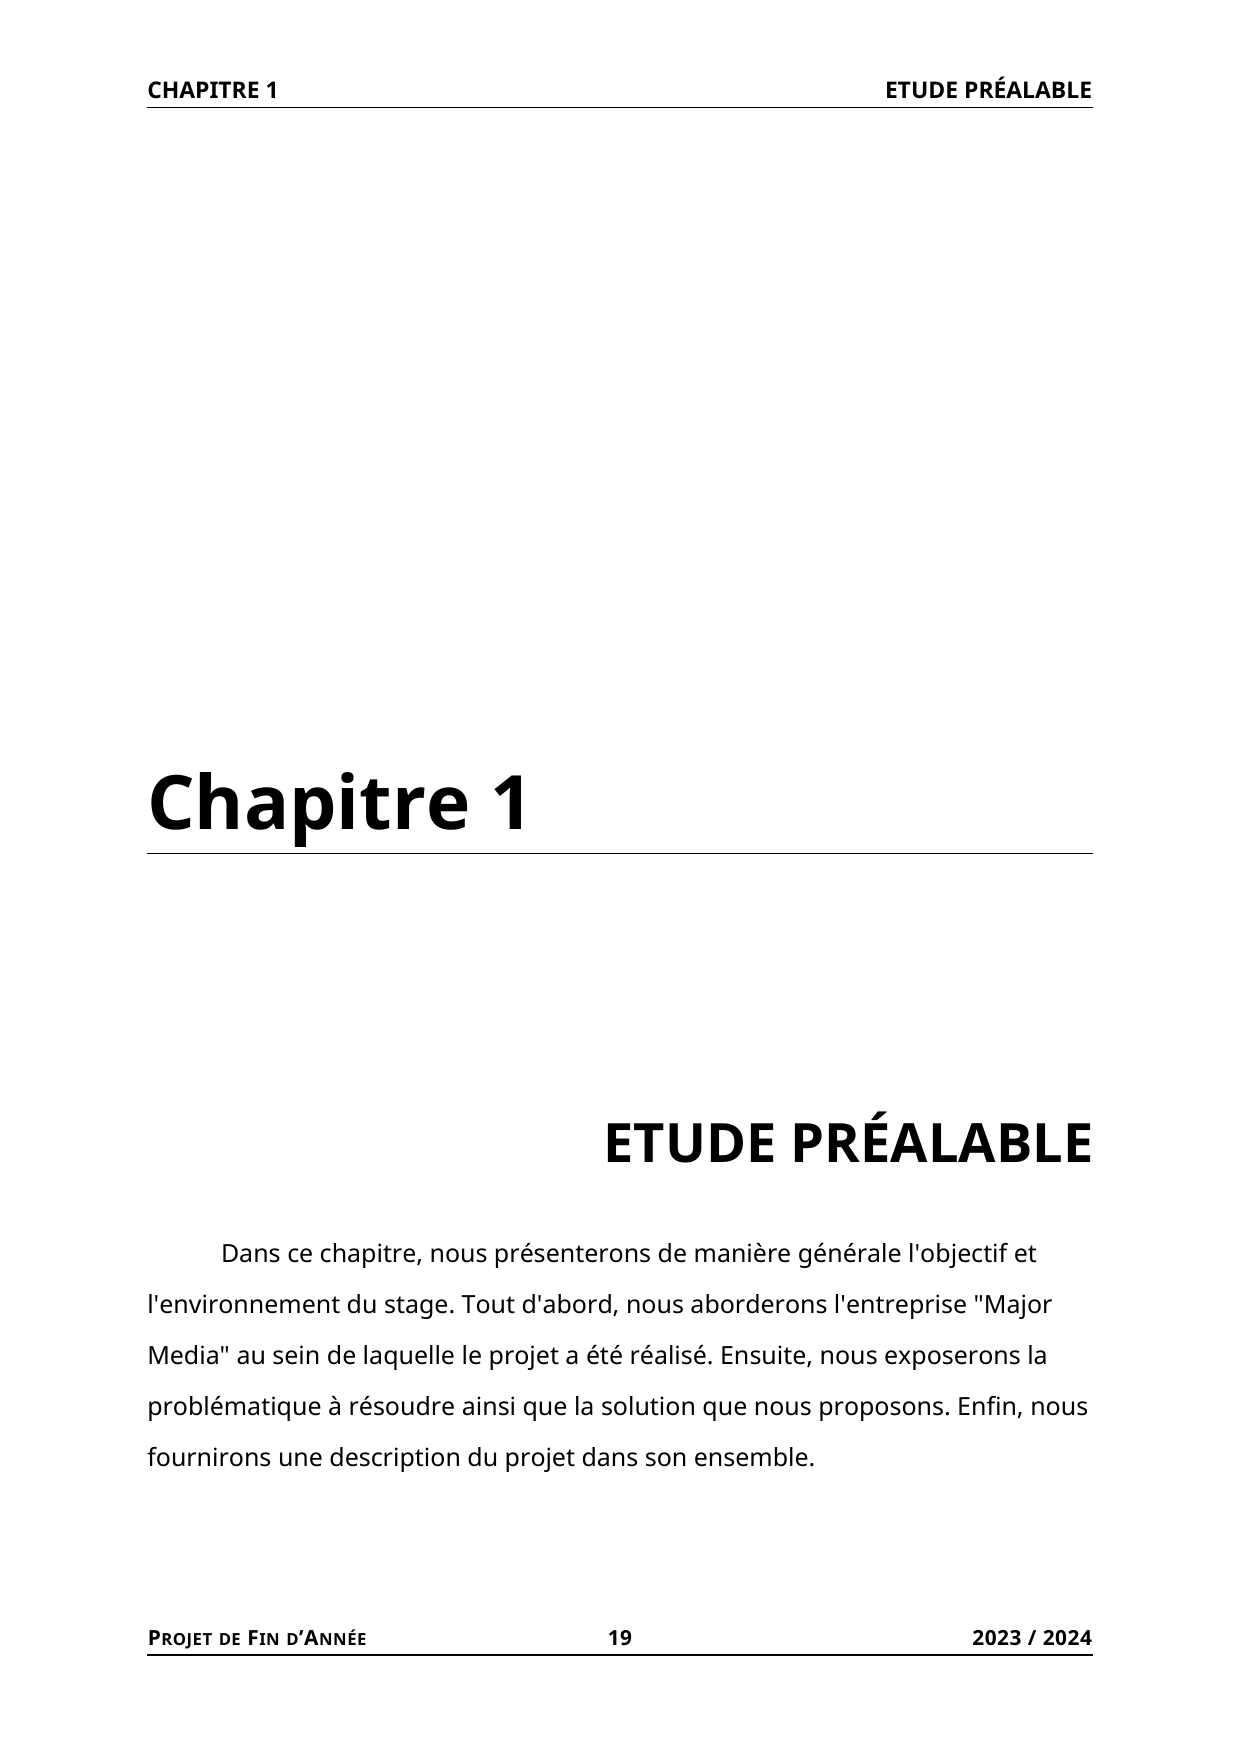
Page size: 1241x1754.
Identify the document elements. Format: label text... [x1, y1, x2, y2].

text Dans ce chapitre, nous présenterons de manière générale l'objectif et l'environnement du stage. Tout d'abord, nous aborderons l'entreprise "Major Media" au sein de laquelle le projet a été réalisé. Ensuite, nous exposerons la problématique à résoudre ainsi que la solution que nous proposons. Enfin, nous fournirons une description du projet dans son ensemble. [147, 1236, 1093, 1474]
text ETUDE PRÉALABLE [147, 1104, 1093, 1178]
text Chapitre 1 [147, 749, 1093, 853]
